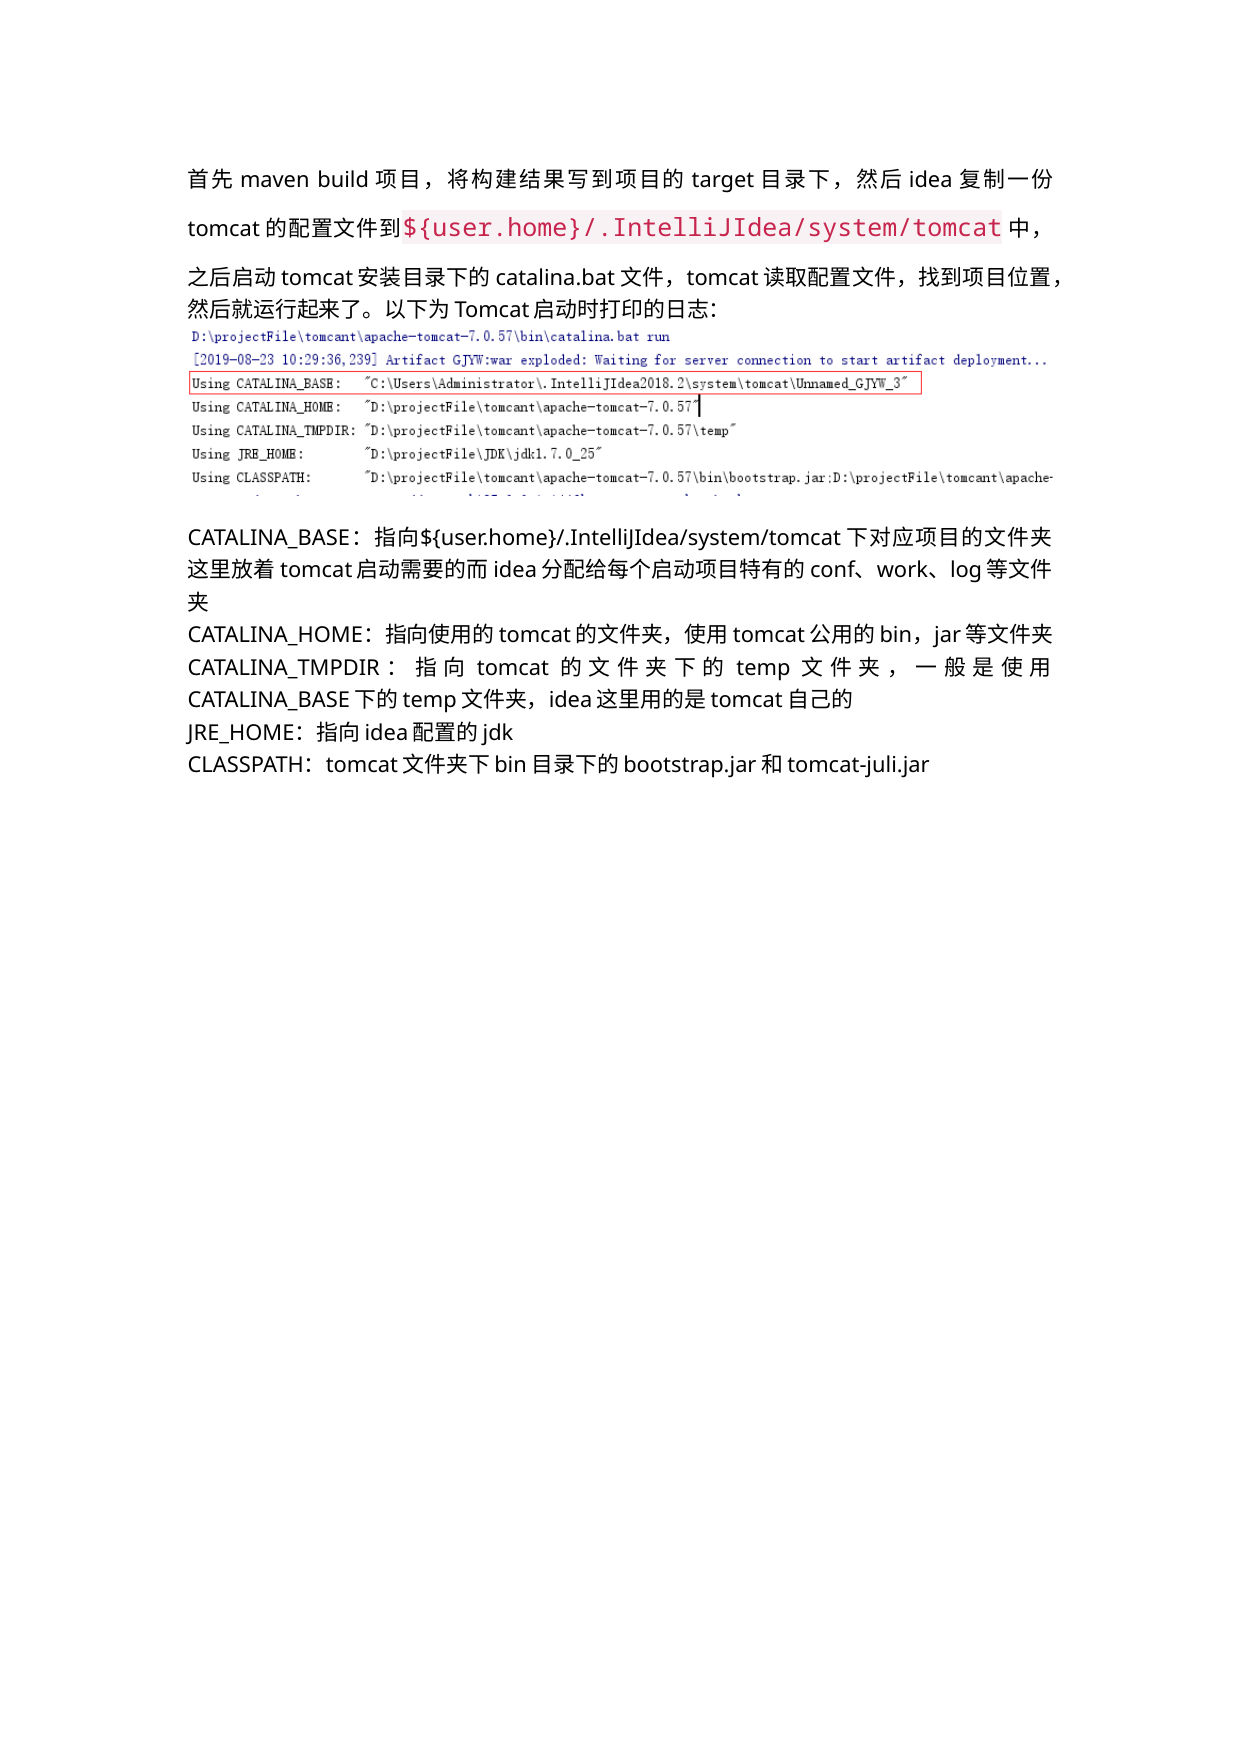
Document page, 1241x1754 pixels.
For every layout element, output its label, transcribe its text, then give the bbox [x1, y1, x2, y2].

text 首先maven build项目，将构建结果写到项目的target目录下，然后idea复制一份tomcat的配置文件到${user.home}/.IntelliJIdea/system/tomcat 中，之后启动tomcat安装目录下的catalina.bat文件，tomcat读取配置文件，找到项目位置，然后就运行起来了。以下为Tomcat启动时打印的日志： [187, 162, 1053, 324]
text JRE_HOME：指向idea配置的jdk [187, 714, 1053, 747]
text CATALINA_HOME：指向使用的tomcat的文件夹，使用tomcat公用的bin，jar等文件夹 [187, 617, 1053, 649]
text CATALINA_BASE：指向${user.home}/.IntelliJIdea/system/tomcat下对应项目的文件夹，这里放着tomcat启动需要的而idea分配给每个启动项目特有的conf、work、log等文件夹 [187, 519, 1053, 617]
picture [187, 324, 1053, 496]
text CATALINA_TMPDIR：指向tomcat的文件夹下的temp文件夹，一般是使用CATALINA_BASE下的temp文件夹，idea这里用的是tomcat自己的 [187, 649, 1053, 714]
text CLASSPATH：tomcat文件夹下bin目录下的bootstrap.jar和tomcat-juli.jar [187, 747, 1053, 779]
